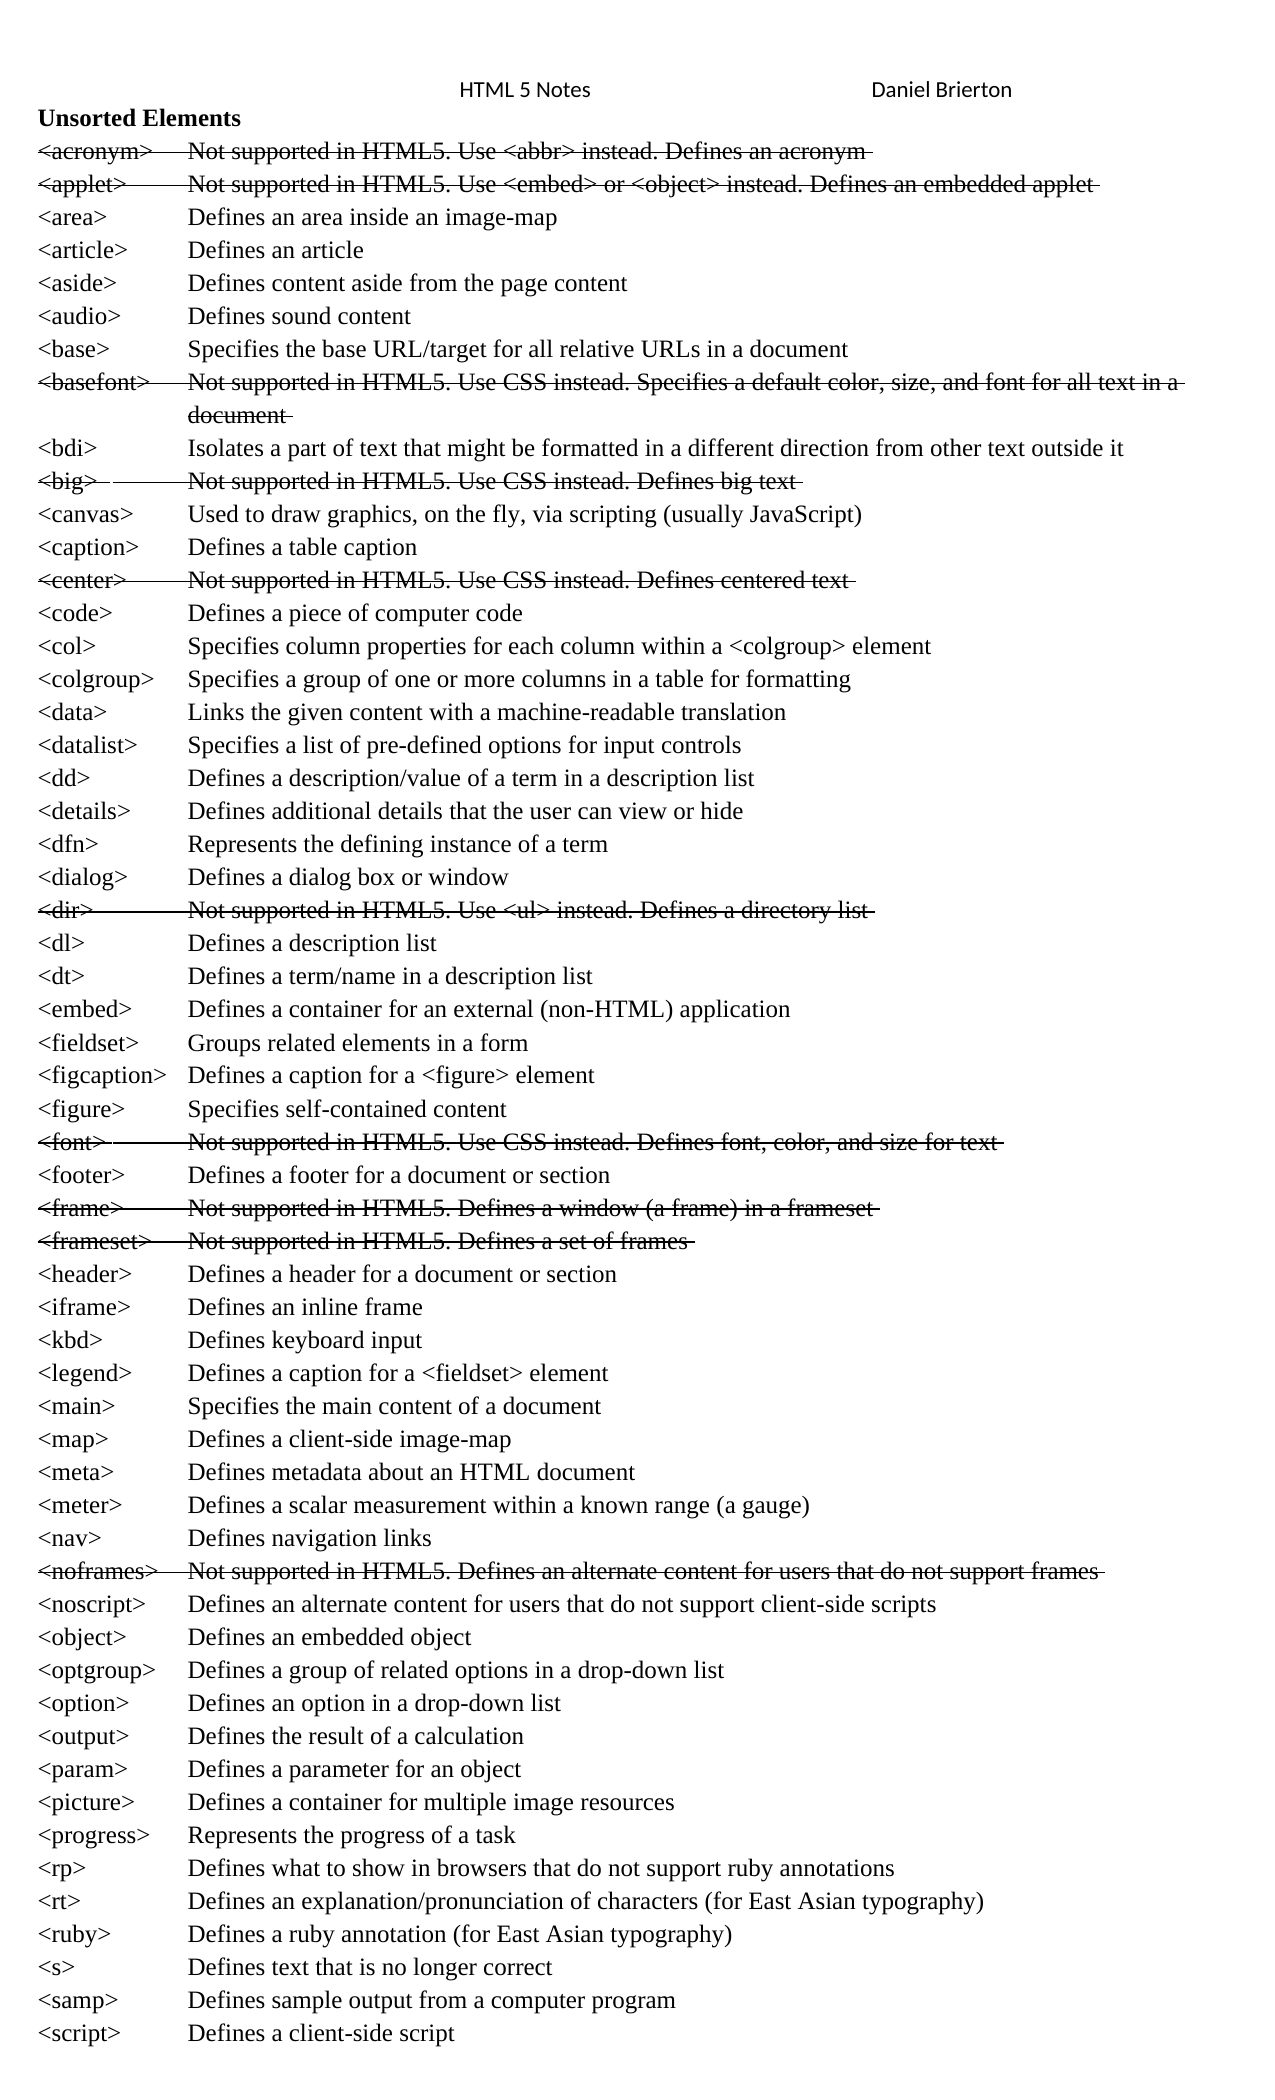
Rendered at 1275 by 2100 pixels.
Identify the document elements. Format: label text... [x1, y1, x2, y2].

text <canvas> Used to draw graphics, on the fly, via scripting (usually JavaScript) [37, 499, 1237, 528]
text <dir> Not supported in HTML5. Use <ul> instead. Defines a directory list [37, 896, 1237, 924]
text <footer> Defines a footer for a document or section [37, 1160, 1237, 1188]
text <frame> Not supported in HTML5. Defines a window (a frame) in a frameset [37, 1193, 1237, 1221]
text <data> Links the given content with a machine-readable translation [37, 697, 1237, 726]
text <frameset> Not supported in HTML5. Defines a set of frames [37, 1226, 1237, 1254]
text <font> Not supported in HTML5. Use CSS instead. Defines font, color, and size for text [37, 1127, 1237, 1155]
text <center> Not supported in HTML5. Use CSS instead. Defines centered text [37, 565, 1237, 594]
text <acronym> Not supported in HTML5. Use <abbr> instead. Defines an acronym [37, 136, 1237, 165]
text <object> Defines an embedded object [37, 1622, 1237, 1651]
text <dialog> Defines a dialog box or window [37, 862, 1237, 891]
text <figcaption> Defines a caption for a <figure> element [37, 1061, 1237, 1089]
text <dl> Defines a description list [37, 928, 1237, 957]
text <picture> Defines a container for multiple image resources [37, 1787, 1237, 1816]
text <nav> Defines navigation links [37, 1523, 1237, 1552]
text <samp> Defines sample output from a computer program [37, 1985, 1237, 2014]
text <aside> Defines content aside from the page content [37, 268, 1237, 297]
text <base> Specifies the base URL/target for all relative URLs in a document [37, 334, 1237, 363]
text <article> Defines an article [37, 235, 1237, 264]
text <bdi> Isolates a part of text that might be formatted in a different direction from other text outside it [37, 433, 1237, 462]
text <meta> Defines metadata about an HTML document [37, 1457, 1237, 1486]
text <rt> Defines an explanation/pronunciation of characters (for East Asian typography) [37, 1886, 1237, 1915]
text <main> Specifies the main content of a document [37, 1391, 1237, 1419]
text <datalist> Specifies a list of pre-defined options for input controls [37, 730, 1237, 759]
text <meter> Defines a scalar measurement within a known range (a gauge) [37, 1490, 1237, 1519]
text <iframe> Defines an inline frame [37, 1292, 1237, 1321]
text <colgroup> Specifies a group of one or more columns in a table for formatting [37, 664, 1237, 693]
text <rp> Defines what to show in browsers that do not support ruby annotations [37, 1853, 1237, 1882]
text <caption> Defines a table caption [37, 532, 1237, 561]
text <figure> Specifies self-contained content [37, 1094, 1237, 1122]
text <optgroup> Defines a group of related options in a drop-down list [37, 1655, 1237, 1684]
text <code> Defines a piece of computer code [37, 598, 1237, 627]
text <area> Defines an area inside an image-map [37, 202, 1237, 231]
text <col> Specifies column properties for each column within a <colgroup> element [37, 631, 1237, 660]
text <progress> Represents the progress of a task [37, 1820, 1237, 1849]
text <basefont> Not supported in HTML5. Use CSS instead. Specifies a default color, size, and font for all text in a document [37, 367, 1237, 429]
text <s> Defines text that is no longer correct [37, 1952, 1237, 1981]
text <noscript> Defines an alternate content for users that do not support client-side scripts [37, 1589, 1237, 1618]
text <header> Defines a header for a document or section [37, 1259, 1237, 1287]
text <fieldset> Groups related elements in a form [37, 1028, 1237, 1056]
text <dfn> Represents the defining instance of a term [37, 829, 1237, 858]
text Unsorted Elements [37, 103, 1237, 132]
text <dd> Defines a description/value of a term in a description list [37, 763, 1237, 792]
text <kbd> Defines keyboard input [37, 1325, 1237, 1353]
text <map> Defines a client-side image-map [37, 1424, 1237, 1453]
text <details> Defines additional details that the user can view or hide [37, 796, 1237, 825]
text <param> Defines a parameter for an object [37, 1754, 1237, 1783]
text <big> Not supported in HTML5. Use CSS instead. Defines big text [37, 466, 1237, 495]
text <embed> Defines a container for an external (non-HTML) application [37, 994, 1237, 1023]
text <dt> Defines a term/name in a description list [37, 962, 1237, 990]
text <ruby> Defines a ruby annotation (for East Asian typography) [37, 1919, 1237, 1948]
text <output> Defines the result of a calculation [37, 1721, 1237, 1750]
text <audio> Defines sound content [37, 301, 1237, 330]
text <applet> Not supported in HTML5. Use <embed> or <object> instead. Defines an embedded applet [37, 169, 1237, 198]
text <script> Defines a client-side script [37, 2018, 1237, 2047]
text <option> Defines an option in a drop-down list [37, 1688, 1237, 1717]
text <noframes> Not supported in HTML5. Defines an alternate content for users that do not support frames [37, 1556, 1237, 1585]
text <legend> Defines a caption for a <fieldset> element [37, 1358, 1237, 1387]
